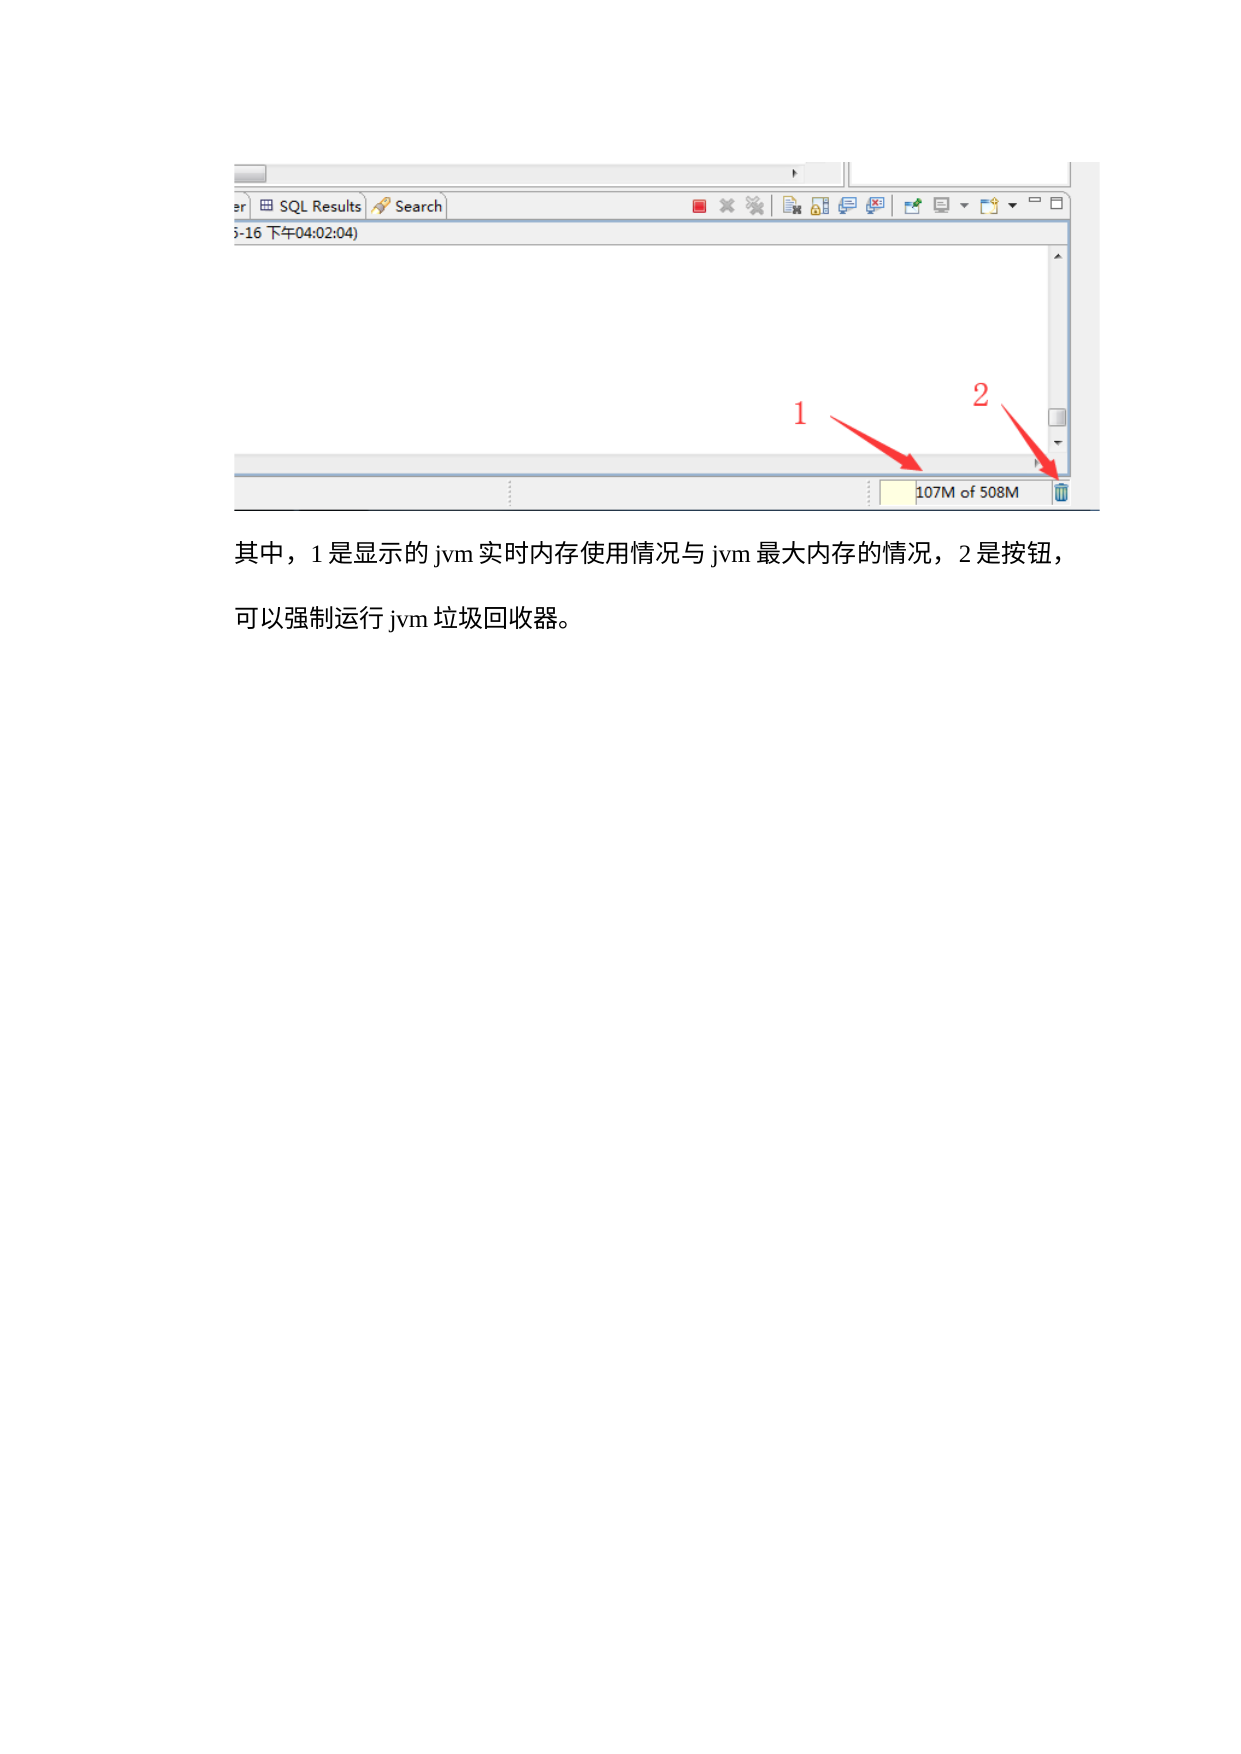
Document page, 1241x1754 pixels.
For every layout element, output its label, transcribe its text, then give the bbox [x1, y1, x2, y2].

picture [234, 162, 1100, 511]
list 其中，1是显示的jvm实时内存使用情况与jvm最大内存的情况，2是按钮，可以强制运行jvm垃圾回收器。 [234, 519, 1053, 649]
